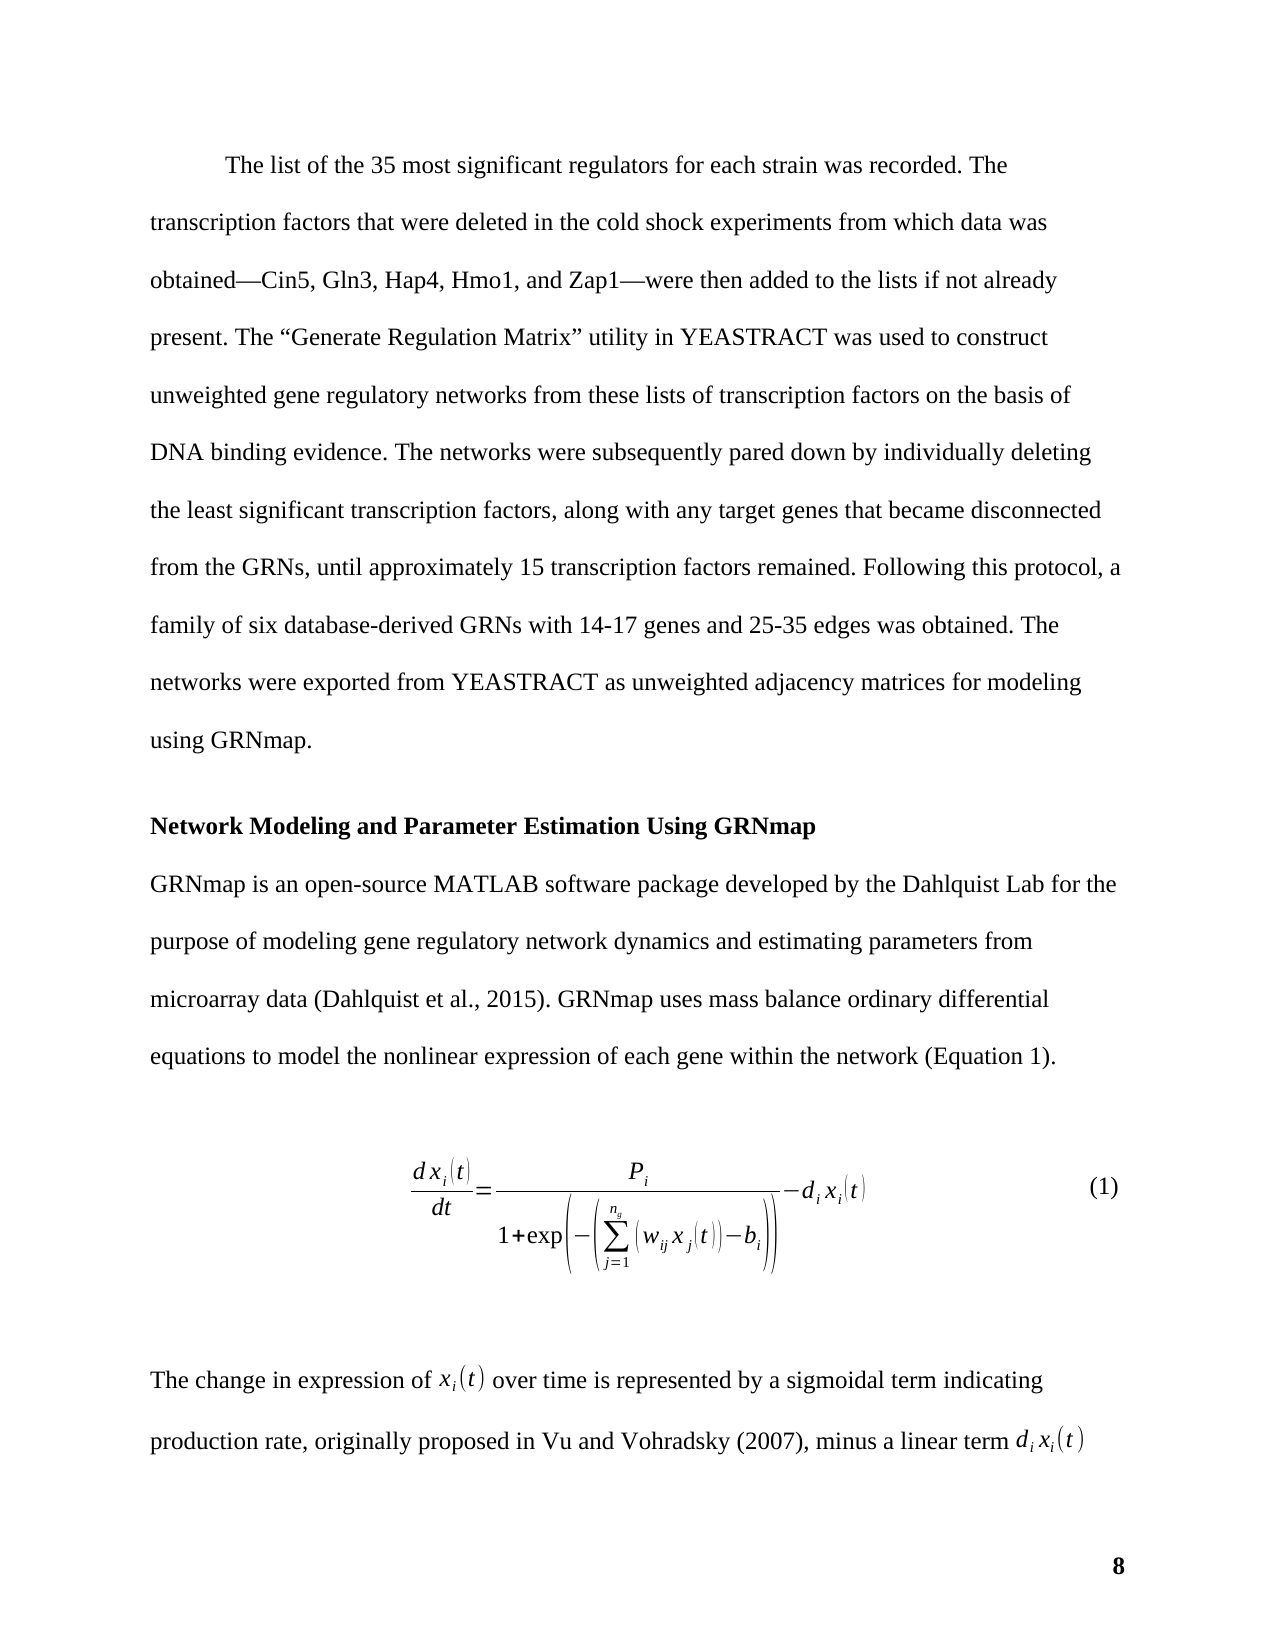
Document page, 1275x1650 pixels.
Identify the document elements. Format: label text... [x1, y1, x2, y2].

text Network Modeling and Parameter Estimation Using GRNmap [150, 811, 1125, 840]
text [150, 1363, 1125, 1456]
text GRNmap is an open-source MATLAB software package developed by the Dahlquist Lab for the purpose of modeling gene regulatory network dynamics and estimating parameters from microarray data (Dahlquist et al., 2015). GRNmap uses mass balance ordinary differential equations to model the nonlinear expression of each gene within the network (Equation 1). [150, 869, 1125, 1070]
text The list of the 35 most significant regulators for each strain was recorded. The transcription factors that were deleted in the cold shock experiments from which data was obtained—Cin5, Gln3, Hap4, Hmo1, and Zap1—were then added to the lists if not already present. The “Generate Regulation Matrix” utility in YEASTRACT was used to construct unweighted gene regulatory networks from these lists of transcription factors on the basis of DNA binding evidence. The networks were subsequently pared down by individually deleting the least significant transcription factors, along with any target genes that became disconnected from the GRNs, until approximately 15 transcription factors remained. Following this protocol, a family of six database-derived GRNs with 14-17 genes and 25-35 edges was obtained. The networks were exported from YEASTRACT as unweighted adjacency matrices for modeling using GRNmap. [150, 150, 1125, 754]
